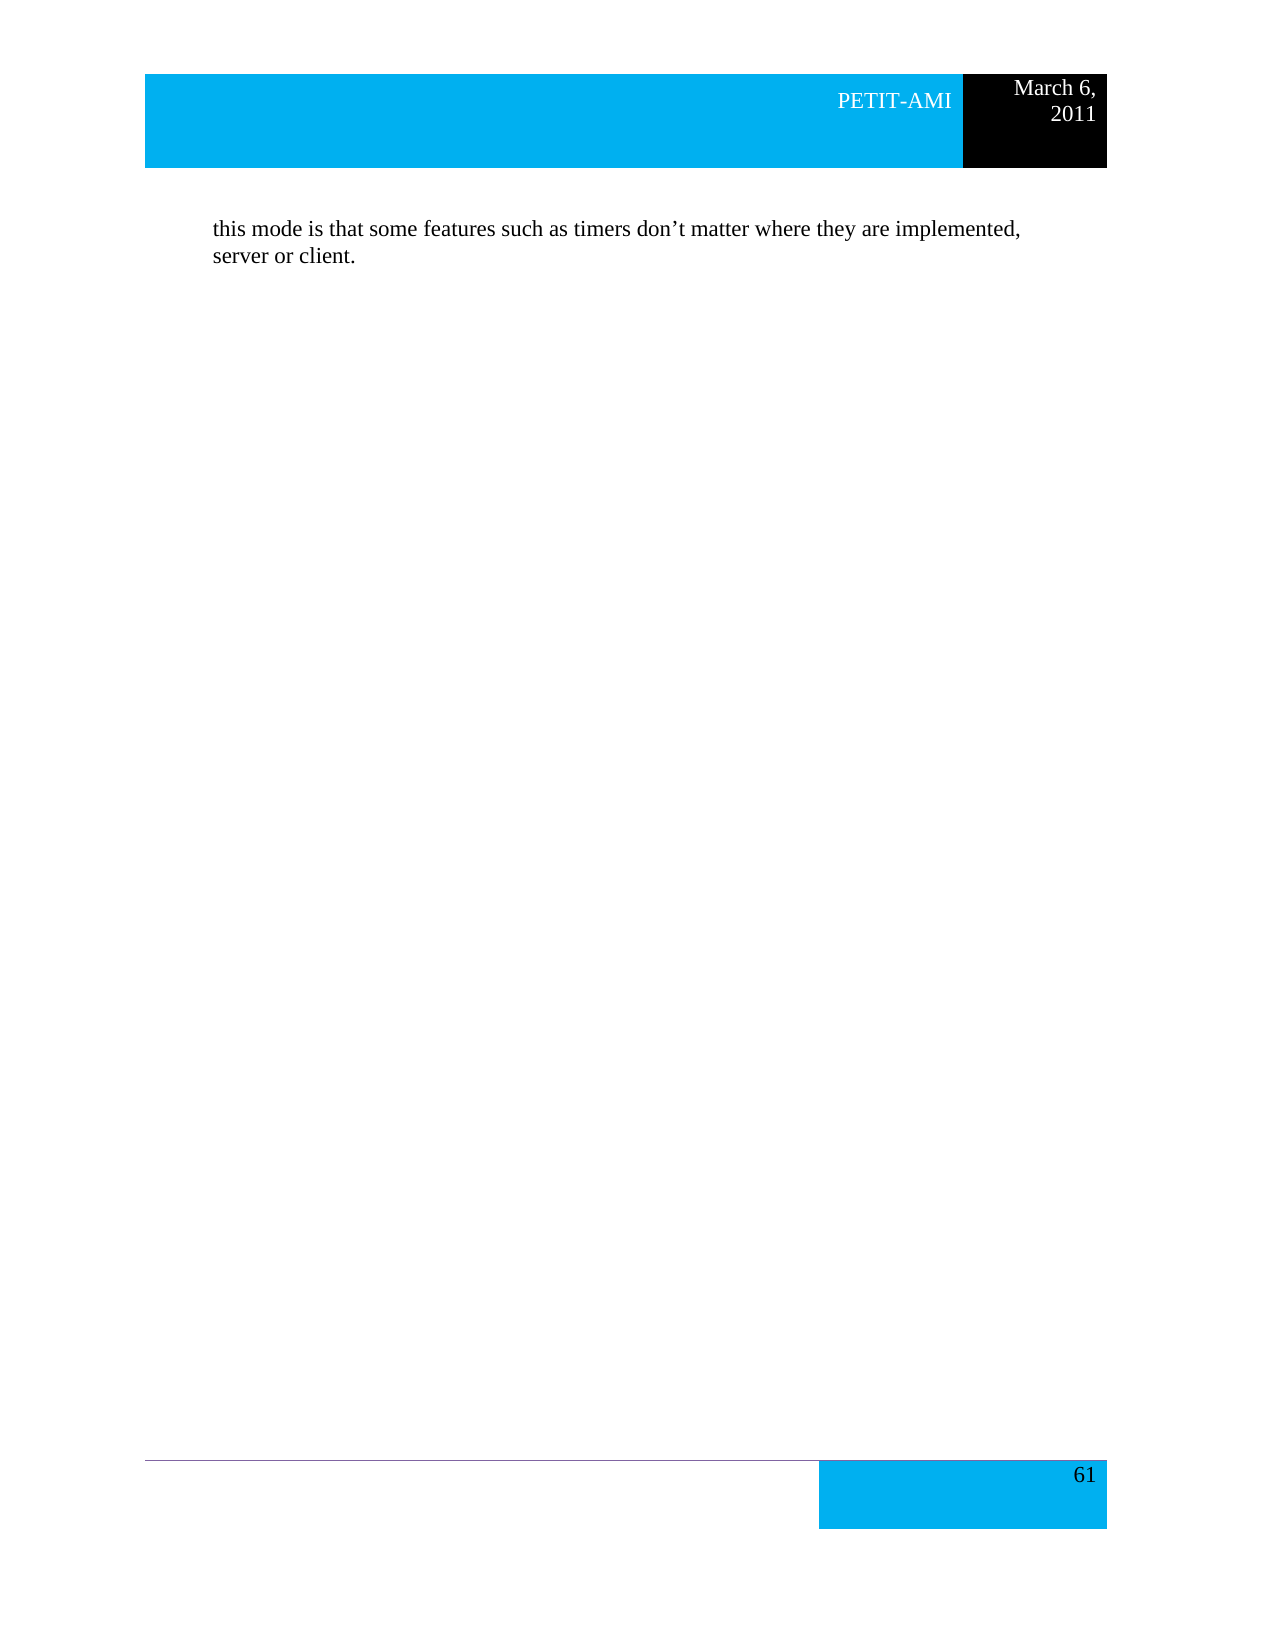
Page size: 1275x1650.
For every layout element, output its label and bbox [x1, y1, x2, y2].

text [213, 215, 1038, 268]
